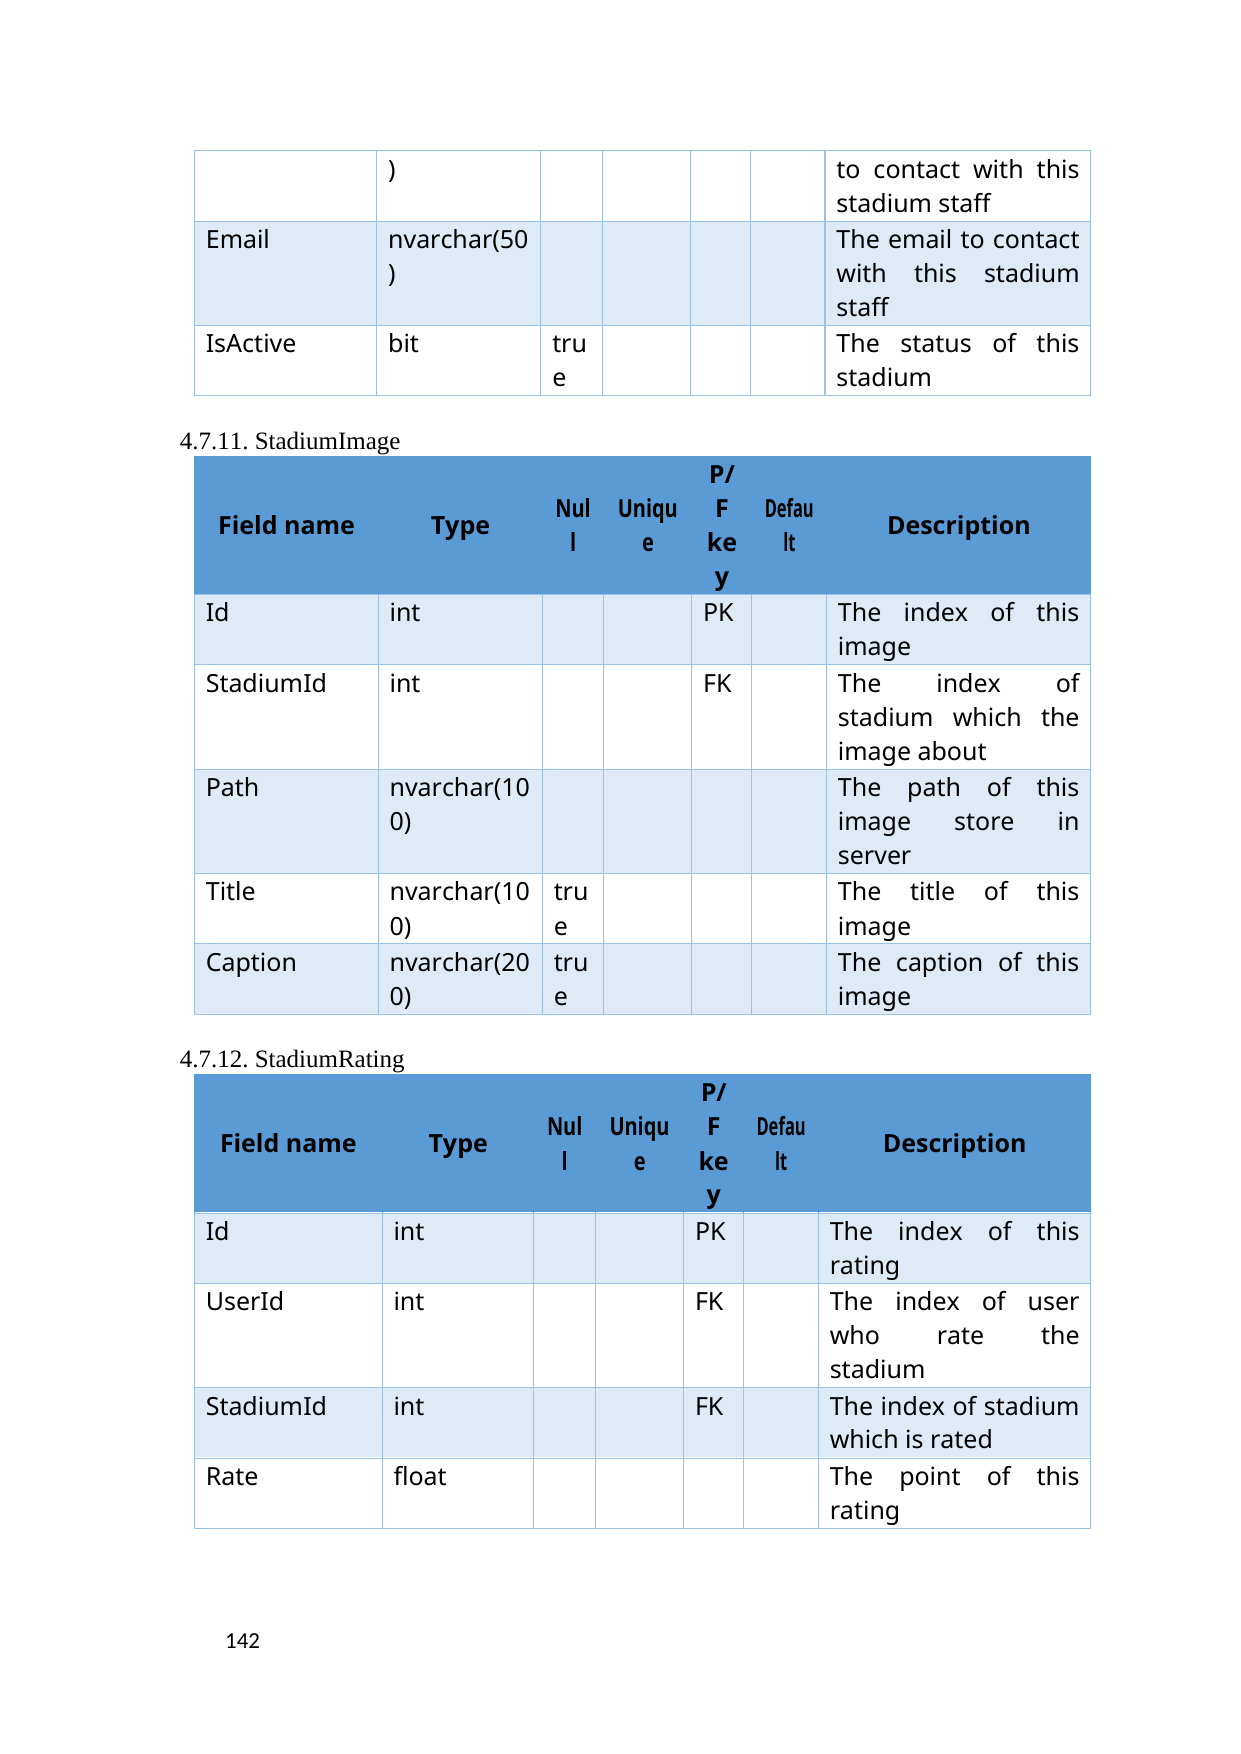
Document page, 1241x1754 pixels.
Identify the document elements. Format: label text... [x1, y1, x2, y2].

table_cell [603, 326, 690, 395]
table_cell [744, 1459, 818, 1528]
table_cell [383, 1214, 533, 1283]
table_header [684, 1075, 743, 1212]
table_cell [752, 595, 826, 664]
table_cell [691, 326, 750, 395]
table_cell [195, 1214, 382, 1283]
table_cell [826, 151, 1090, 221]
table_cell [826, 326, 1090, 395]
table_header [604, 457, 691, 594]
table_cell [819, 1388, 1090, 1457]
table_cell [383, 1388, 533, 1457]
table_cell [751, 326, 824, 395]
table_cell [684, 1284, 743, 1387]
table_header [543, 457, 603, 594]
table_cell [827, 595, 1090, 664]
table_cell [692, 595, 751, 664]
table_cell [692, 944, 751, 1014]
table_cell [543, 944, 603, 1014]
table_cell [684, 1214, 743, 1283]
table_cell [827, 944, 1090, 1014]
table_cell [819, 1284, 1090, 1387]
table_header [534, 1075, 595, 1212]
subtitle StadiumImage [179, 426, 1091, 455]
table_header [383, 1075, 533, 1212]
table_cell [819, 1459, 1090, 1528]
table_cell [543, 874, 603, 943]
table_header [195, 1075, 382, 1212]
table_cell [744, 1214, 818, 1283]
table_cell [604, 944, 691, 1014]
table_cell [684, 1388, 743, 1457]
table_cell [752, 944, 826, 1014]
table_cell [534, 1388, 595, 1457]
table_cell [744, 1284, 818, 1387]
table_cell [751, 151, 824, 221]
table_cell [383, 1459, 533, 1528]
subtitle StadiumRating [179, 1044, 1091, 1073]
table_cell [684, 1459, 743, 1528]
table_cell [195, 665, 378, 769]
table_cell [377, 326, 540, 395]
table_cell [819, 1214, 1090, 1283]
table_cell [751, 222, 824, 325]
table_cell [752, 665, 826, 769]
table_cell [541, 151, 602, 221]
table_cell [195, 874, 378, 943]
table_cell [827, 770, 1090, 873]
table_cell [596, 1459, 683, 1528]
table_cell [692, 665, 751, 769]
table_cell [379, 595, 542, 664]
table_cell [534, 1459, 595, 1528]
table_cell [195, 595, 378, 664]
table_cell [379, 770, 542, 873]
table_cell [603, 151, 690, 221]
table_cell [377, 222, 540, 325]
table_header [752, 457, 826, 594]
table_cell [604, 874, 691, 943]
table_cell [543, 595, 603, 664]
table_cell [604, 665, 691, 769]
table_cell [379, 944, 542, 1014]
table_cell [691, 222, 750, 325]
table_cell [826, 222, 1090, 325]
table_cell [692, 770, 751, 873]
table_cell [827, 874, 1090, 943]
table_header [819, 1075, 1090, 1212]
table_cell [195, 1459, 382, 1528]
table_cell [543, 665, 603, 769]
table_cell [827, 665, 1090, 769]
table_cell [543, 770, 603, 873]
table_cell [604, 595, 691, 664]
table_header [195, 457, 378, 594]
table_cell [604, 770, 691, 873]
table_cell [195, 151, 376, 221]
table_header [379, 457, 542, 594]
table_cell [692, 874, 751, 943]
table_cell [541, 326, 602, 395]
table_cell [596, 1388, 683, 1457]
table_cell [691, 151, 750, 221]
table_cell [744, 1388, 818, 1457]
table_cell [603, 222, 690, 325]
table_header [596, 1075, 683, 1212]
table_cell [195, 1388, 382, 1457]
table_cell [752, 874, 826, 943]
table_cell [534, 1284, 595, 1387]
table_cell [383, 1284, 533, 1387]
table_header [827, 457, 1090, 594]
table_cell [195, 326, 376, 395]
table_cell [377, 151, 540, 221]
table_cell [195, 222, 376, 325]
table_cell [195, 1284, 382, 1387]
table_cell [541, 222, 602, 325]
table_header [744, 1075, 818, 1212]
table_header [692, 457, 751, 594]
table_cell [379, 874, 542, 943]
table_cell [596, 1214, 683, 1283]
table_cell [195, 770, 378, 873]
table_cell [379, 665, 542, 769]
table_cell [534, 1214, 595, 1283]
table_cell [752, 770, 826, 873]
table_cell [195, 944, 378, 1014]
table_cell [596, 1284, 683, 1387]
